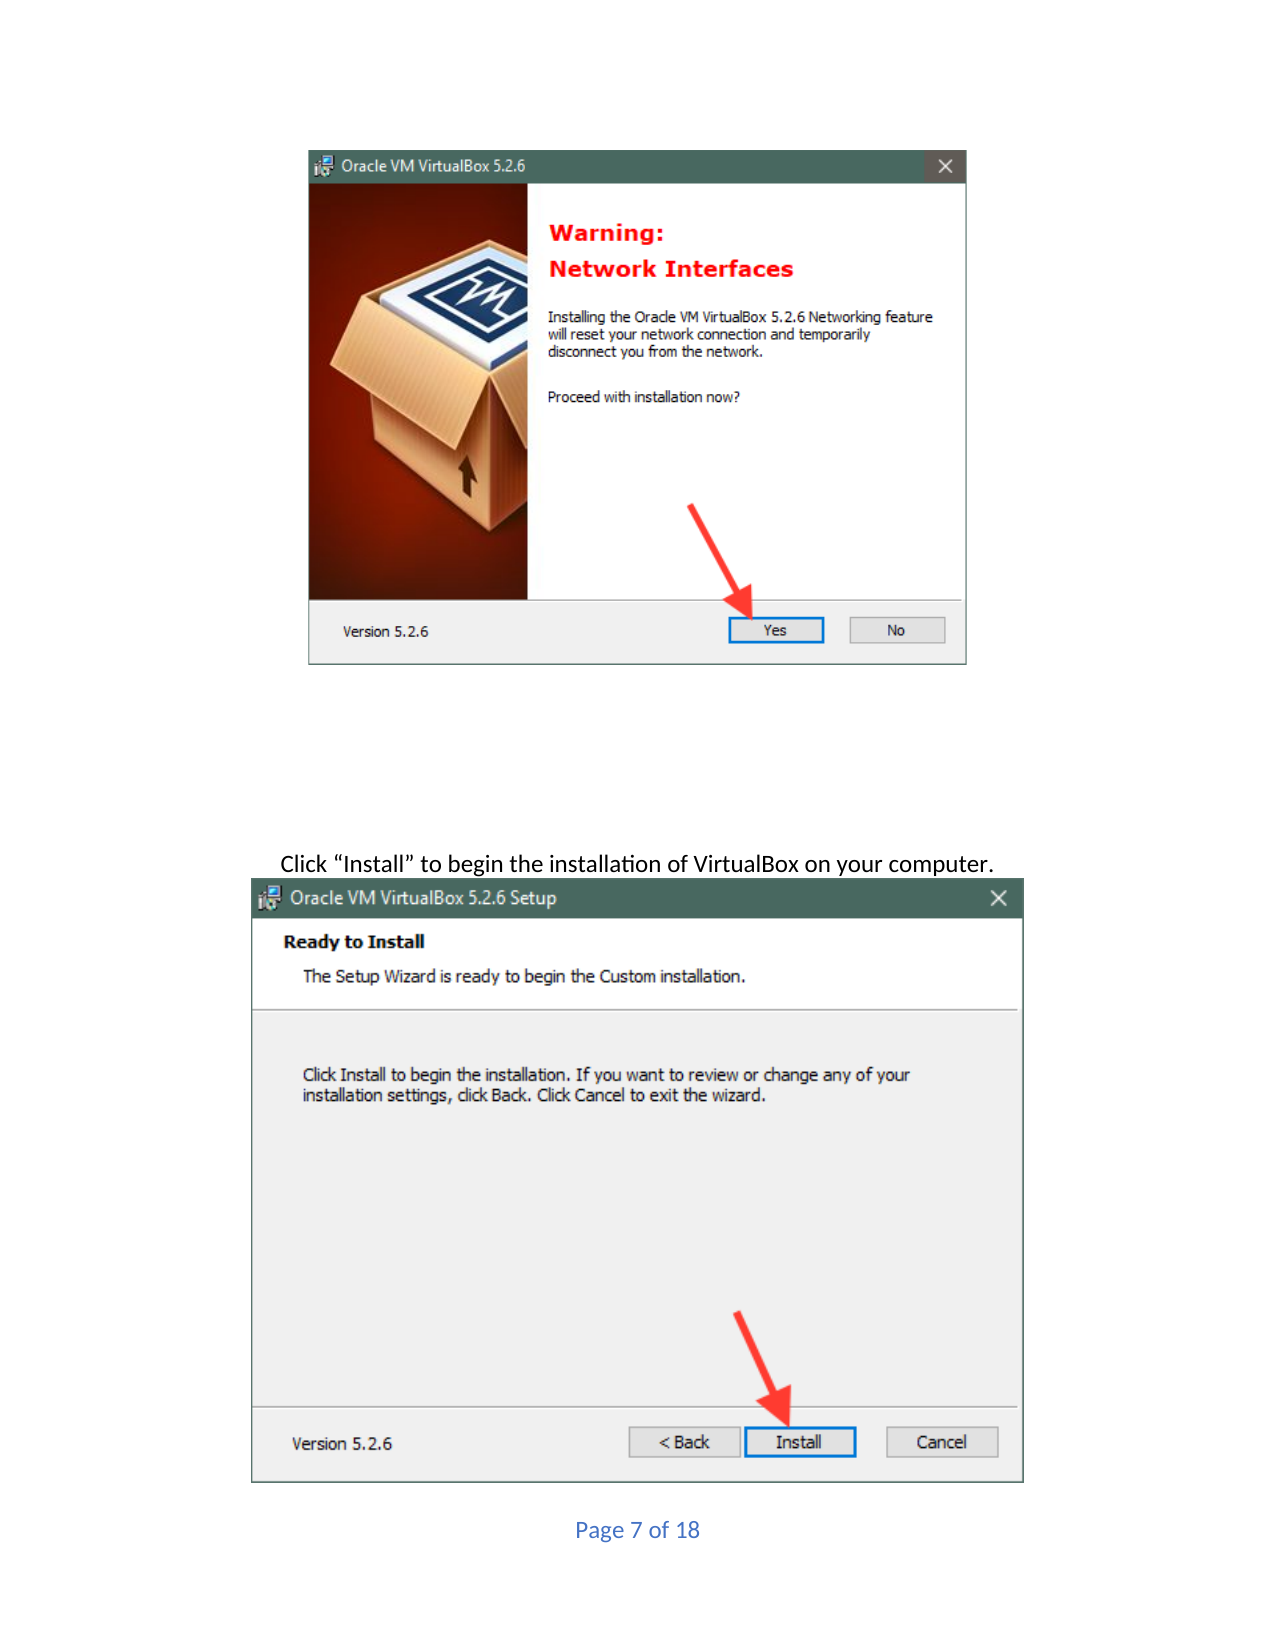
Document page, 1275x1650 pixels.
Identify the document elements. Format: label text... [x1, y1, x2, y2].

picture [251, 878, 1024, 1483]
text Click “Install” to begin the installation of VirtualBox on your computer. [150, 848, 1125, 878]
picture [308, 150, 967, 665]
